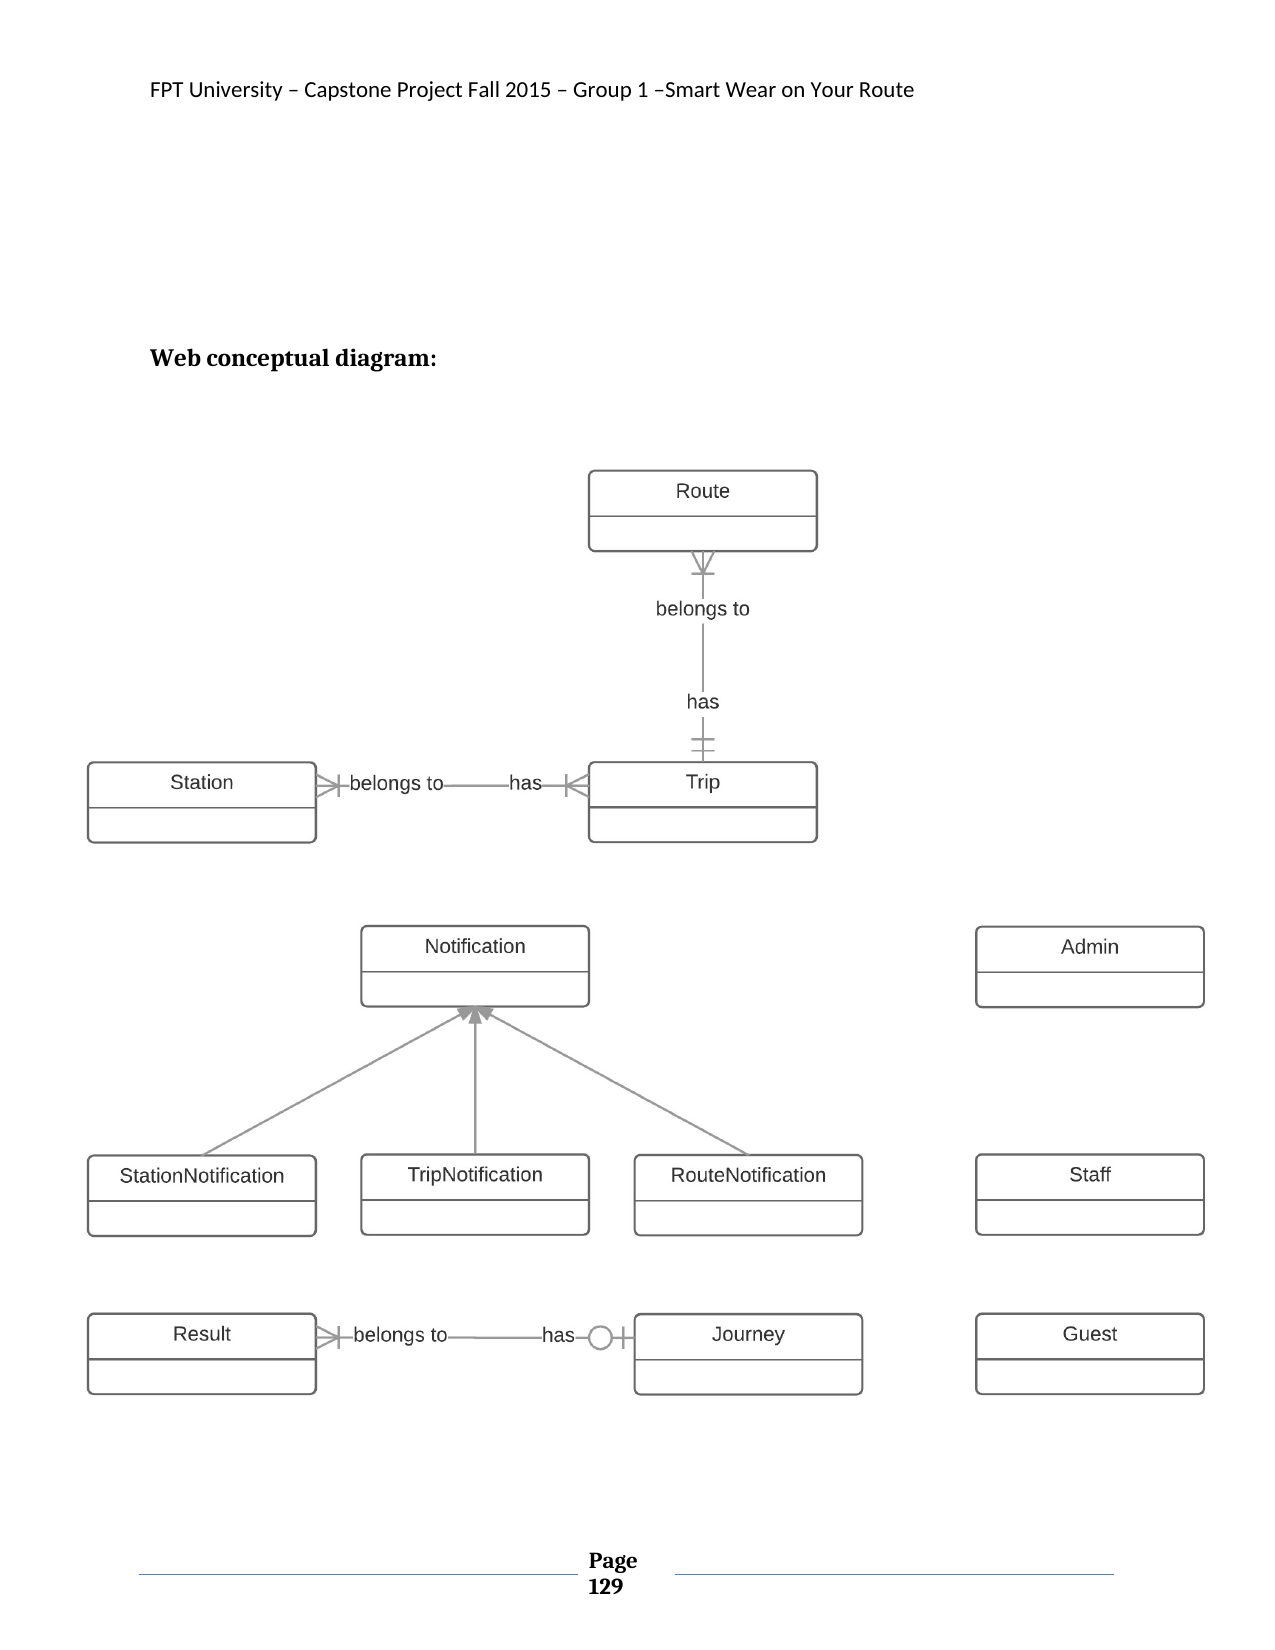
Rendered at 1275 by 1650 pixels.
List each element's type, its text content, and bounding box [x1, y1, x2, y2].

picture [65, 451, 1228, 1432]
text Web conceptual diagram: [150, 344, 1125, 373]
